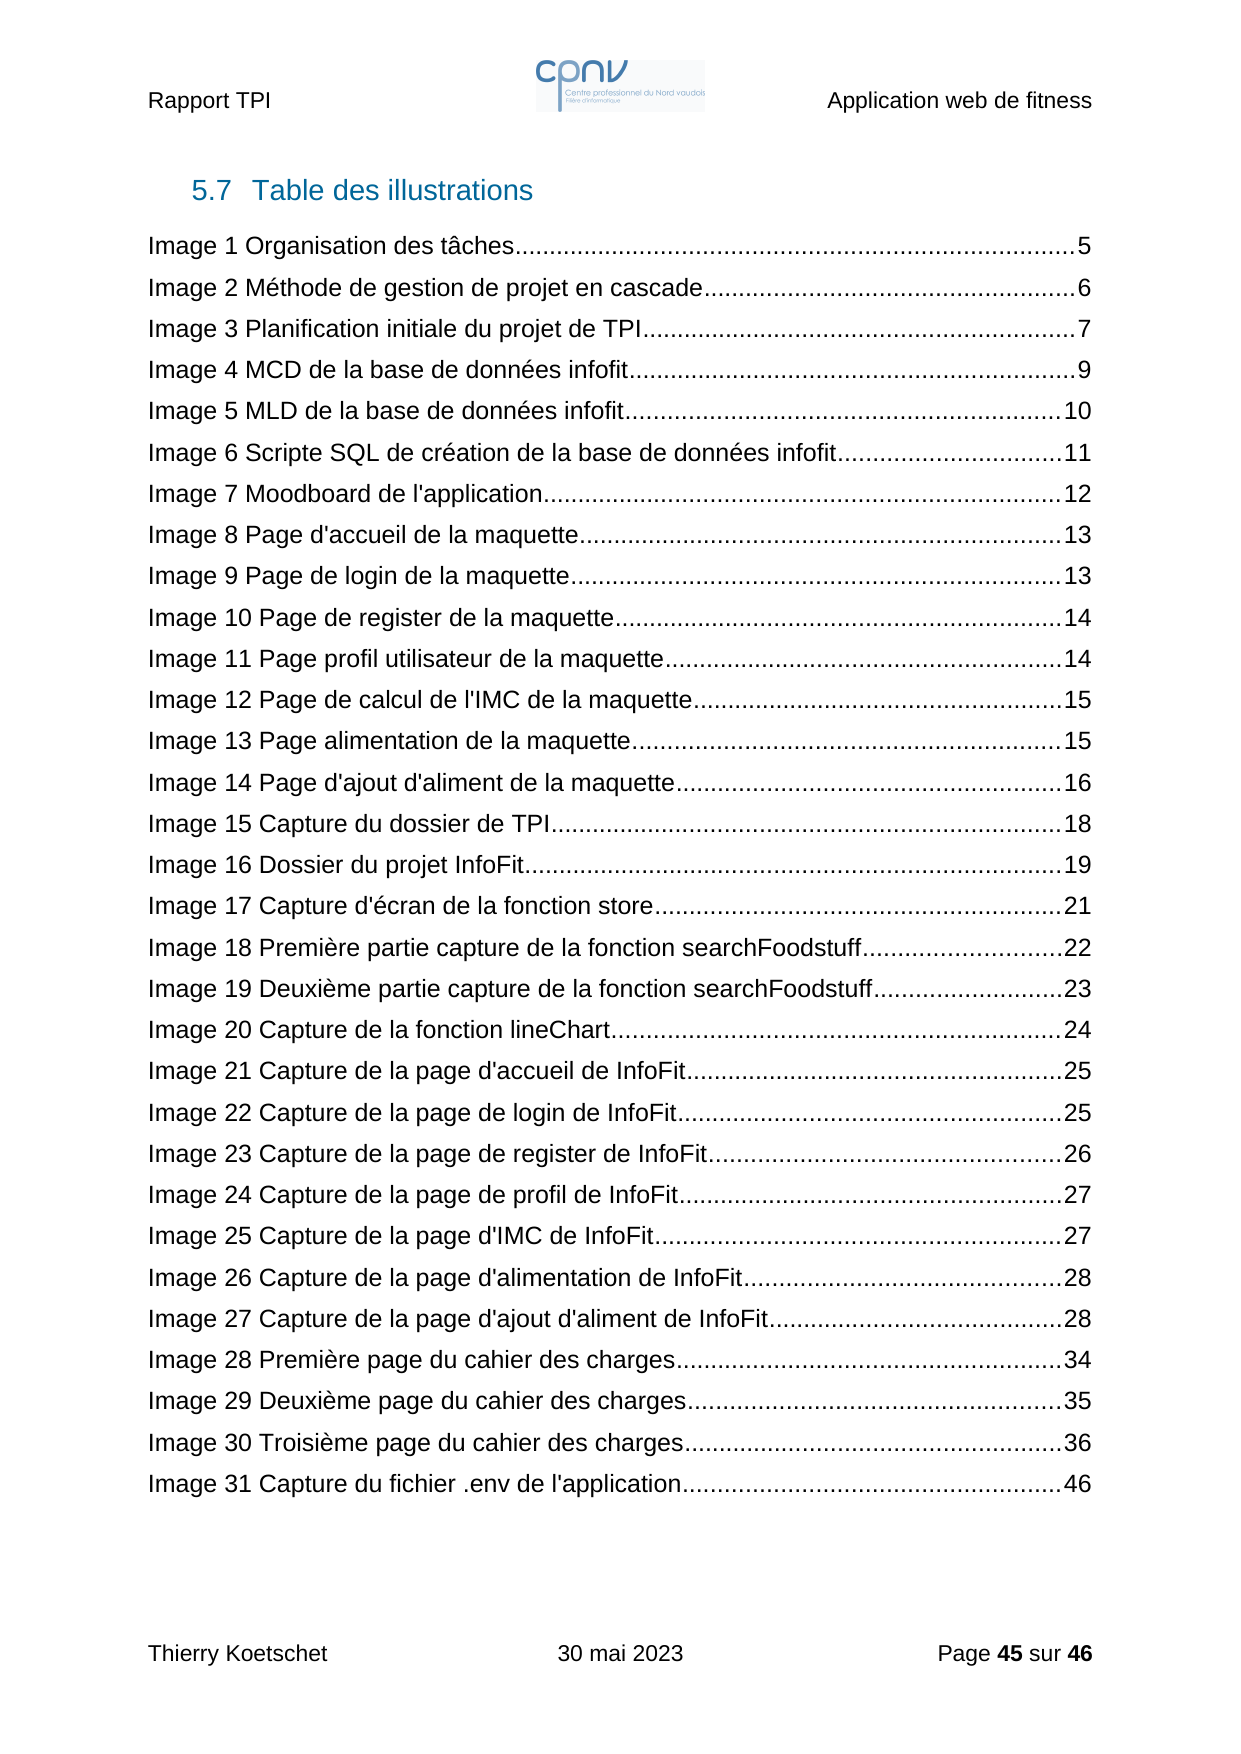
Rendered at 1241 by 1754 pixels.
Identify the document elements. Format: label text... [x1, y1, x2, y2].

subtitle Table des illustrations [191, 173, 1092, 206]
text Image 8 Page d'accueil de la maquette 13 [148, 520, 1092, 549]
text Image 14 Page d'ajout d'aliment de la maquette 16 [148, 767, 1092, 796]
text Image 25 Capture de la page d'IMC de InfoFit 27 [148, 1221, 1092, 1250]
text Image 20 Capture de la fonction lineChart 24 [148, 1015, 1092, 1044]
text Image 27 Capture de la page d'ajout d'aliment de InfoFit 28 [148, 1304, 1092, 1332]
text Image 22 Capture de la page de login de InfoFit 25 [148, 1097, 1092, 1126]
text Image 21 Capture de la page d'accueil de InfoFit 25 [148, 1056, 1092, 1085]
text Image 16 Dossier du projet InfoFit 19 [148, 850, 1092, 879]
text Image 30 Troisième page du cahier des charges 36 [148, 1427, 1092, 1456]
text Image 3 Planification initiale du projet de TPI 7 [148, 314, 1092, 342]
text Image 12 Page de calcul de l'IMC de la maquette 15 [148, 685, 1092, 714]
text Image 1 Organisation des tâches 5 [148, 231, 1092, 260]
text Image 24 Capture de la page de profil de InfoFit 27 [148, 1180, 1092, 1209]
text Image 28 Première page du cahier des charges 34 [148, 1345, 1092, 1374]
text Image 29 Deuxième page du cahier des charges 35 [148, 1386, 1092, 1415]
text Image 13 Page alimentation de la maquette 15 [148, 726, 1092, 755]
text Image 9 Page de login de la maquette 13 [148, 561, 1092, 590]
text Image 31 Capture du fichier .env de l'application 46 [148, 1469, 1092, 1497]
text Image 7 Moodboard de l'application 12 [148, 479, 1092, 507]
text Image 17 Capture d'écran de la fonction store 21 [148, 891, 1092, 920]
text Image 5 MLD de la base de données infofit 10 [148, 396, 1092, 425]
text Image 2 Méthode de gestion de projet en cascade 6 [148, 272, 1092, 301]
text Image 10 Page de register de la maquette 14 [148, 602, 1092, 631]
text Image 18 Première partie capture de la fonction searchFoodstuff 22 [148, 932, 1092, 961]
text Image 6 Scripte SQL de création de la base de données infofit 11 [148, 437, 1092, 466]
text Image 19 Deuxième partie capture de la fonction searchFoodstuff 23 [148, 974, 1092, 1002]
text Image 26 Capture de la page d'alimentation de InfoFit 28 [148, 1262, 1092, 1291]
text Image 23 Capture de la page de register de InfoFit 26 [148, 1139, 1092, 1167]
text Image 11 Page profil utilisateur de la maquette 14 [148, 644, 1092, 672]
text Image 4 MCD de la base de données infofit 9 [148, 355, 1092, 384]
text Image 15 Capture du dossier de TPI 18 [148, 809, 1092, 837]
